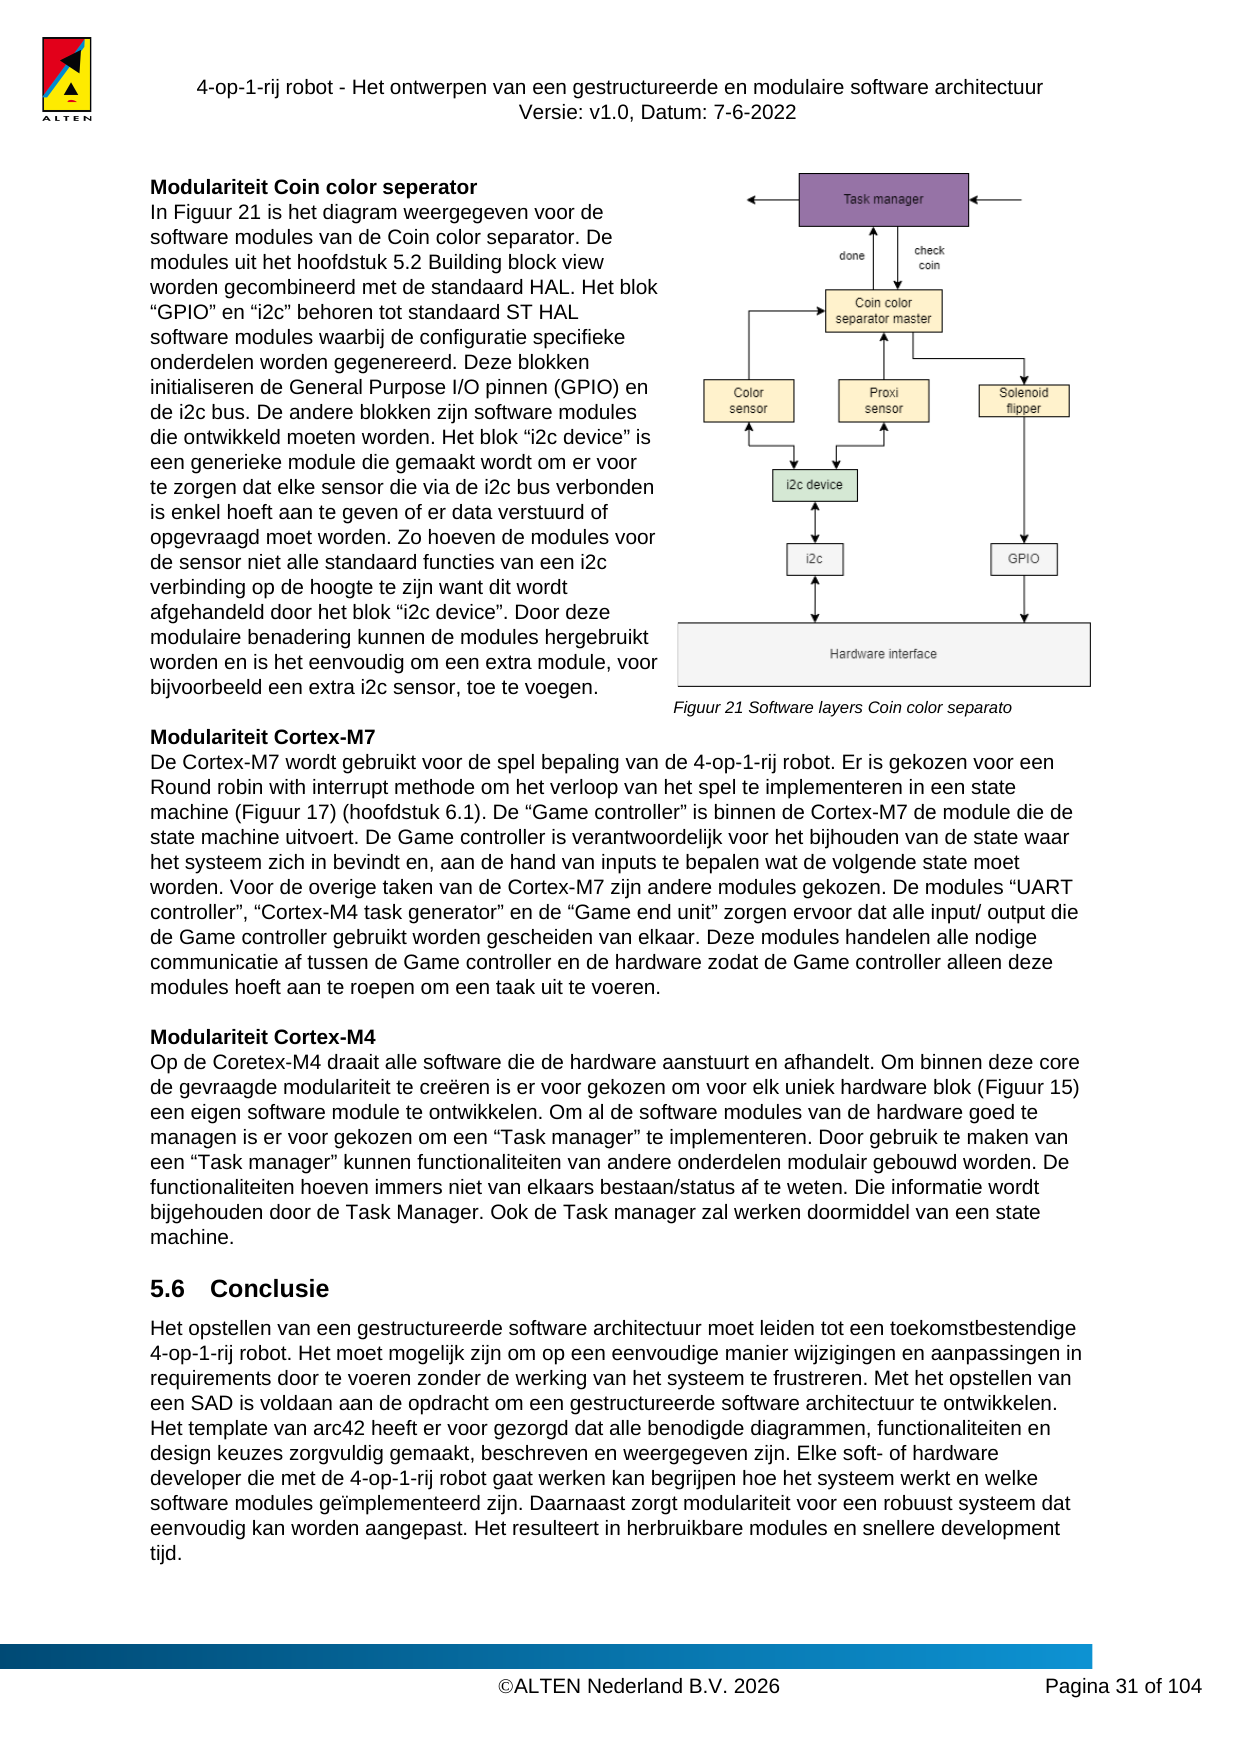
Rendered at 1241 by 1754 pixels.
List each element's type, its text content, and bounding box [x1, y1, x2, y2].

text De Cortex-M7 wordt gebruikt voor de spel bepaling van de 4-op-1-rij robot. Er is gekozen voor een Round robin with interrupt methode om het verloop van het spel te implementeren in een state machine (Figuur 17) (hoofdstuk 6.1). De “Game controller” is binnen de Cortex-M7 de module die de state machine uitvoert. De Game controller is verantwoordelijk voor het bijhouden van de state waar het systeem zich in bevindt en, aan de hand van inputs te bepalen wat de volgende state moet worden. Voor de overige taken van de Cortex-M7 zijn andere modules gekozen. De modules “UART controller”, “Cortex-M4 task generator” en de “Game end unit” zorgen ervoor dat alle input/ output die de Game controller gebruikt worden gescheiden van elkaar. Deze modules handelen alle nodige communicatie af tussen de Game controller en de hardware zodat de Game controller alleen deze modules hoeft aan te roepen om een taak uit te voeren. [150, 749, 1090, 999]
text Modulariteit Cortex-M4 [150, 1024, 1090, 1049]
text Modulariteit Cortex-M7 [150, 724, 1090, 749]
picture [42, 37, 92, 121]
text Op de Coretex-M4 draait alle software die de hardware aanstuurt en afhandelt. Om binnen deze core de gevraagde modulariteit te creëren is er voor gekozen om voor elk uniek hardware blok (Figuur 15) een eigen software module te ontwikkelen. Om al de software modules van de hardware goed te managen is er voor gekozen om een “Task manager” te implementeren. Door gebruik te maken van een “Task manager” kunnen functionaliteiten van andere onderdelen modulair gebouwd worden. De functionaliteiten hoeven immers niet van elkaars bestaan/status af te weten. Die informatie wordt bijgehouden door de Task Manager. Ook de Task manager zal werken doormiddel van een state machine. [150, 1049, 1090, 1249]
text Modulariteit Coin color seperator [150, 174, 677, 199]
picture [332, 1644, 337, 1668]
text Het opstellen van een gestructureerde software architectuur moet leiden tot een toekomstbestendige 4-op-1-rij robot. Het moet mogelijk zijn om op een eenvoudige manier wijzigingen en aanpassingen in requirements door te voeren zonder de werking van het systeem te frustreren. Met het opstellen van een SAD is voldaan aan de opdracht om een gestructureerde software architectuur te ontwikkelen. Het template van arc42 heeft er voor gezorgd dat alle benodigde diagrammen, functionaliteiten en design keuzes zorgvuldig gemaakt, beschreven en weergegeven zijn. Elke soft- of hardware developer die met de 4-op-1-rij robot gaat werken kan begrijpen hoe het systeem werkt en welke software modules geïmplementeerd zijn. Daarnaast zorgt modulariteit voor een robuust systeem dat eenvoudig kan worden aangepast. Het resulteert in herbruikbare modules en snellere development tijd. [150, 1315, 1090, 1565]
subtitle Conclusie [150, 1274, 1090, 1303]
picture [677, 173, 1092, 688]
